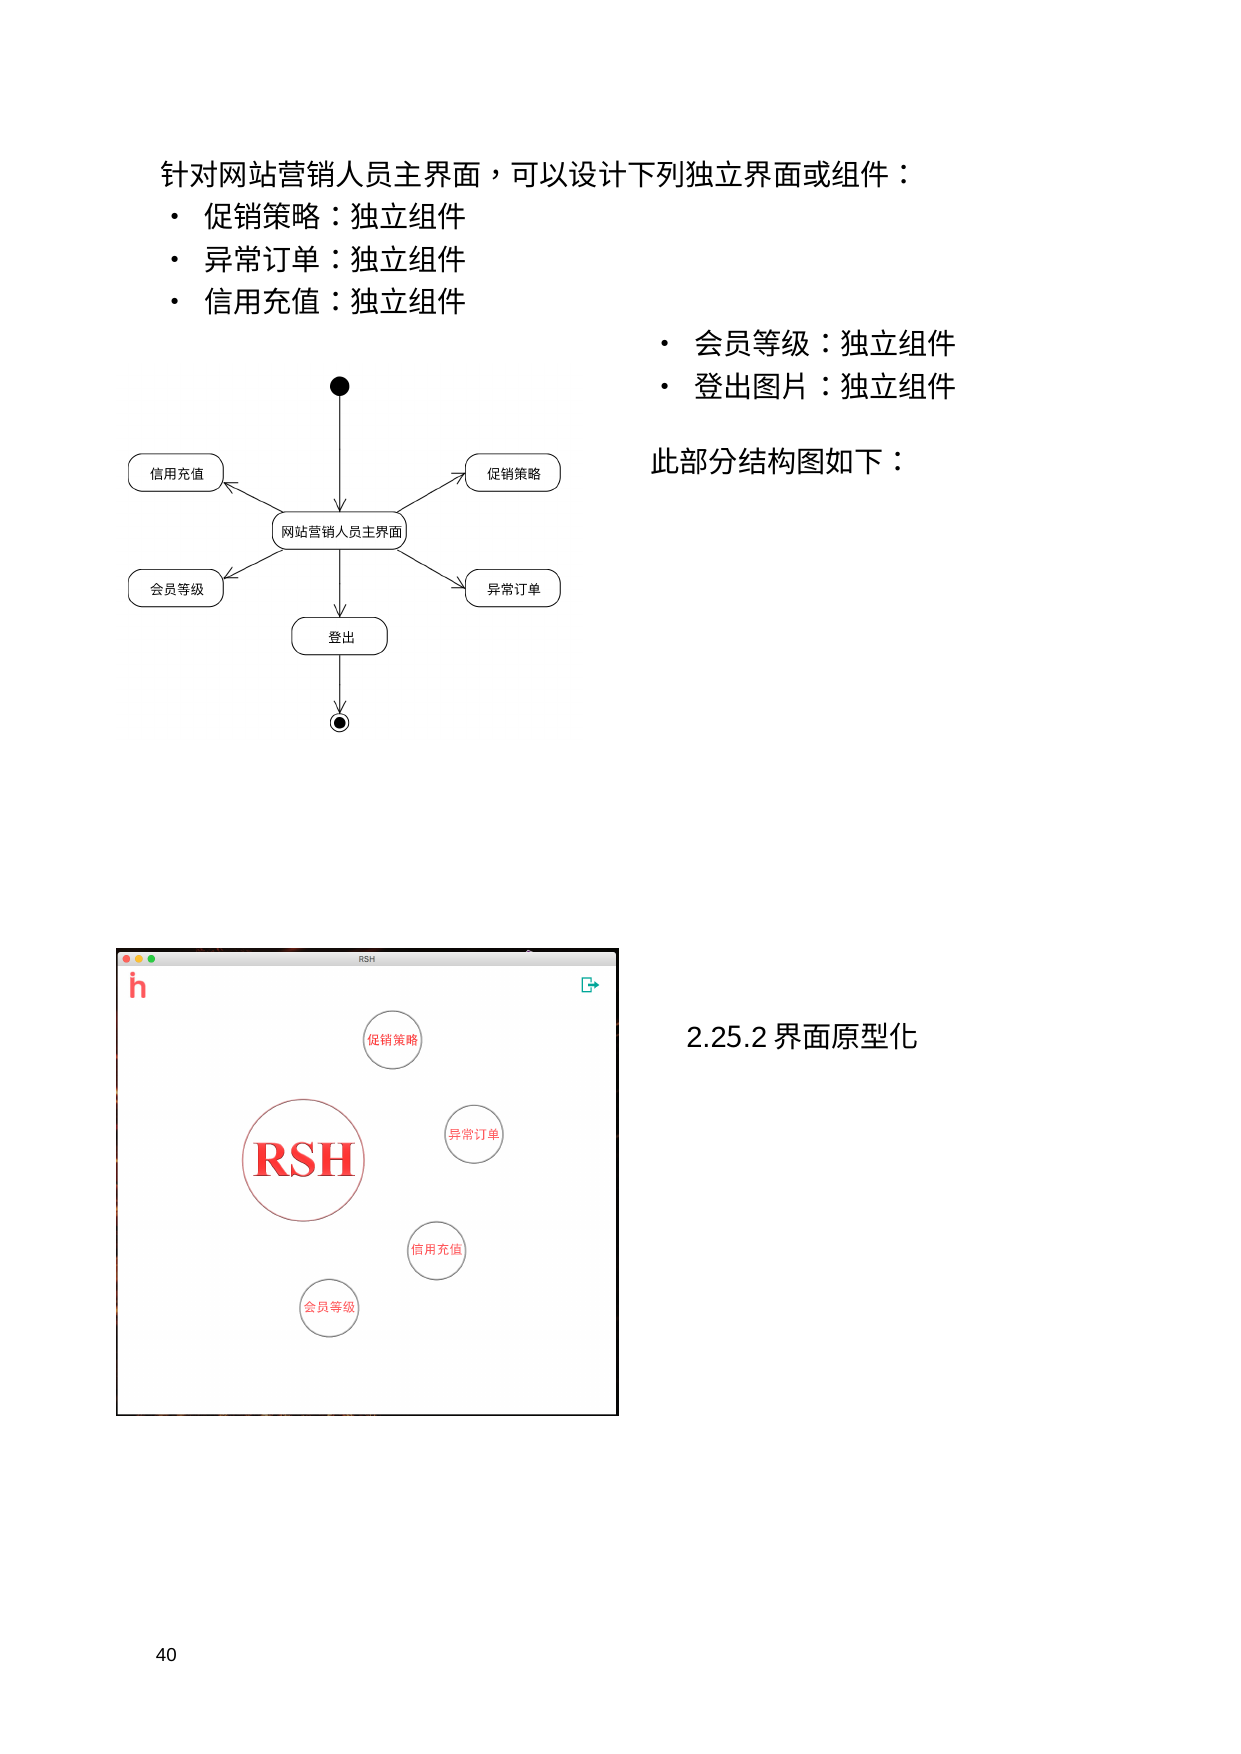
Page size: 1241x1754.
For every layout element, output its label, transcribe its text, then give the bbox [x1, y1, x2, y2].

list 会员等级：独立组件 [160, 321, 1122, 363]
list 登出图片：独立组件 [584, 363, 1122, 405]
list 促销策略：独立组件 [160, 194, 1122, 236]
text 此部分结构图如下： [584, 439, 1122, 481]
text 2.25.2界面原型化 [619, 1013, 1122, 1056]
picture [115, 948, 619, 1416]
picture [115, 363, 584, 740]
list 异常订单：独立组件 [160, 236, 1122, 278]
text 针对网站营销人员主界面，可以设计下列独立界面或组件： [118, 152, 1122, 194]
list 信用充值：独立组件 [160, 278, 1122, 321]
